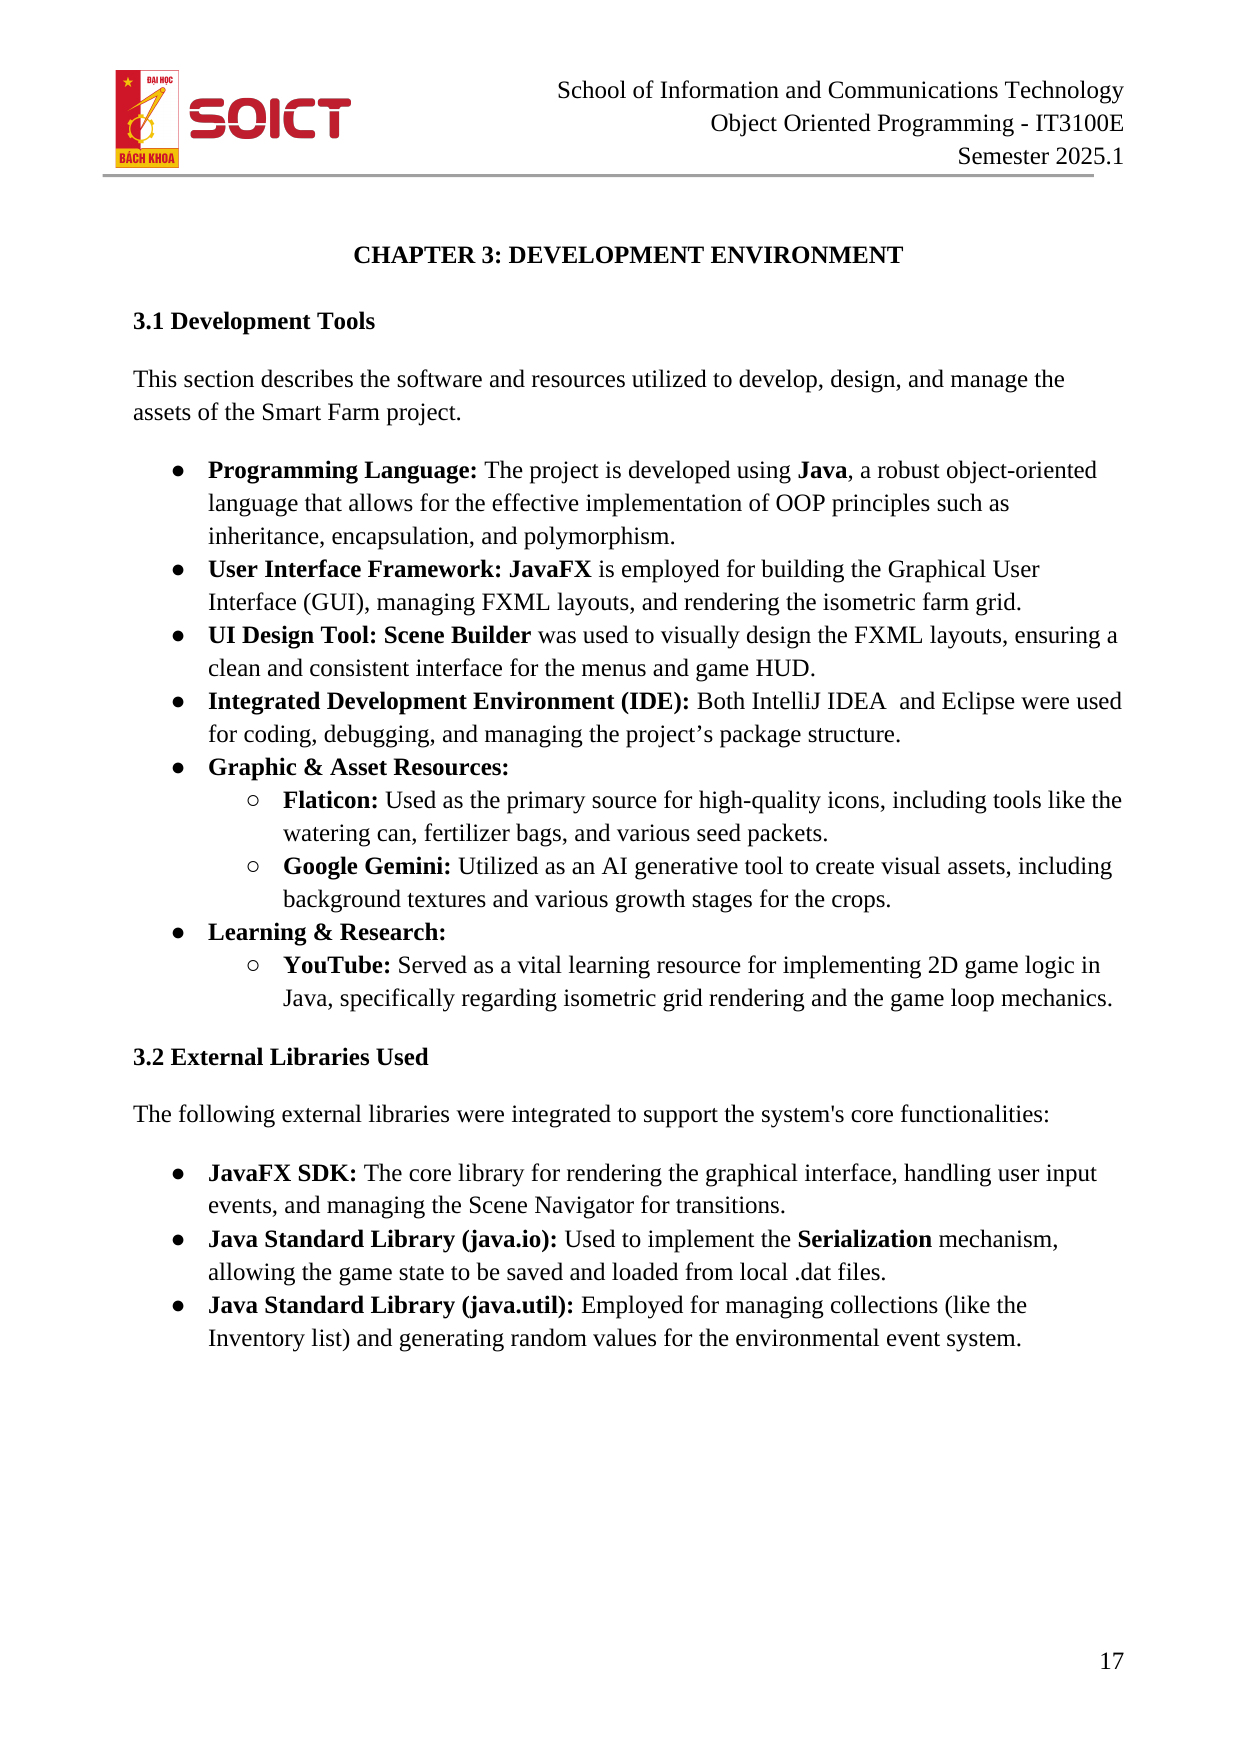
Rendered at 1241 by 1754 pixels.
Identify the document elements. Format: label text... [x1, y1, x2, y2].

list YouTube: Served as a vital learning resource for implementing 2D game logic in Java, specifically regarding isometric grid rendering and the game loop mechanics. [245, 951, 1124, 1012]
subtitle 3.2 External Libraries Used [133, 1042, 1124, 1070]
list Graphic & Asset Resources: [170, 752, 1124, 781]
list Java Standard Library (java.io): Used to implement the Serialization mechanism, allowing the game state to be saved and loaded from local .dat files. [170, 1224, 1124, 1285]
text The following external libraries were integrated to support the system's core functionalities: [133, 1099, 1124, 1128]
text This section describes the software and resources utilized to develop, design, and manage the assets of the Smart Farm project. [133, 364, 1124, 426]
list JavaFX SDK: The core library for rendering the graphical interface, handling user input events, and managing the Scene Navigator for transitions. [170, 1158, 1124, 1219]
list Google Gemini: Utilized as an AI generative tool to create visual assets, including background textures and various growth stages for the crops. [245, 851, 1124, 913]
list Java Standard Library (java.util): Employed for managing collections (like the Inventory list) and generating random values for the environmental event system. [170, 1290, 1124, 1351]
list Learning & Research: [170, 917, 1124, 946]
list Programming Language: The project is developed using Java, a robust object-oriented language that allows for the effective implementation of OOP principles such as inheritance, encapsulation, and polymorphism. [170, 455, 1124, 550]
list Integrated Development Environment (IDE): Both IntelliJ IDEA and Eclipse were used for coding, debugging, and managing the project’s package structure. [170, 686, 1124, 748]
list Flaticon: Used as the primary source for high-quality icons, including tools like the watering can, fertilizer bags, and various seed packets. [245, 785, 1124, 847]
list User Interface Framework: JavaFX is employed for building the Graphical User Interface (GUI), managing FXML layouts, and rendering the isometric farm grid. [170, 554, 1124, 616]
picture [115, 70, 351, 168]
subtitle 3.1 Development Tools [133, 306, 1124, 335]
list UI Design Tool: Scene Builder was used to visually design the FXML layouts, ensuring a clean and consistent interface for the menus and game HUD. [170, 620, 1124, 682]
subtitle CHAPTER 3: DEVELOPMENT ENVIRONMENT [133, 240, 1124, 269]
